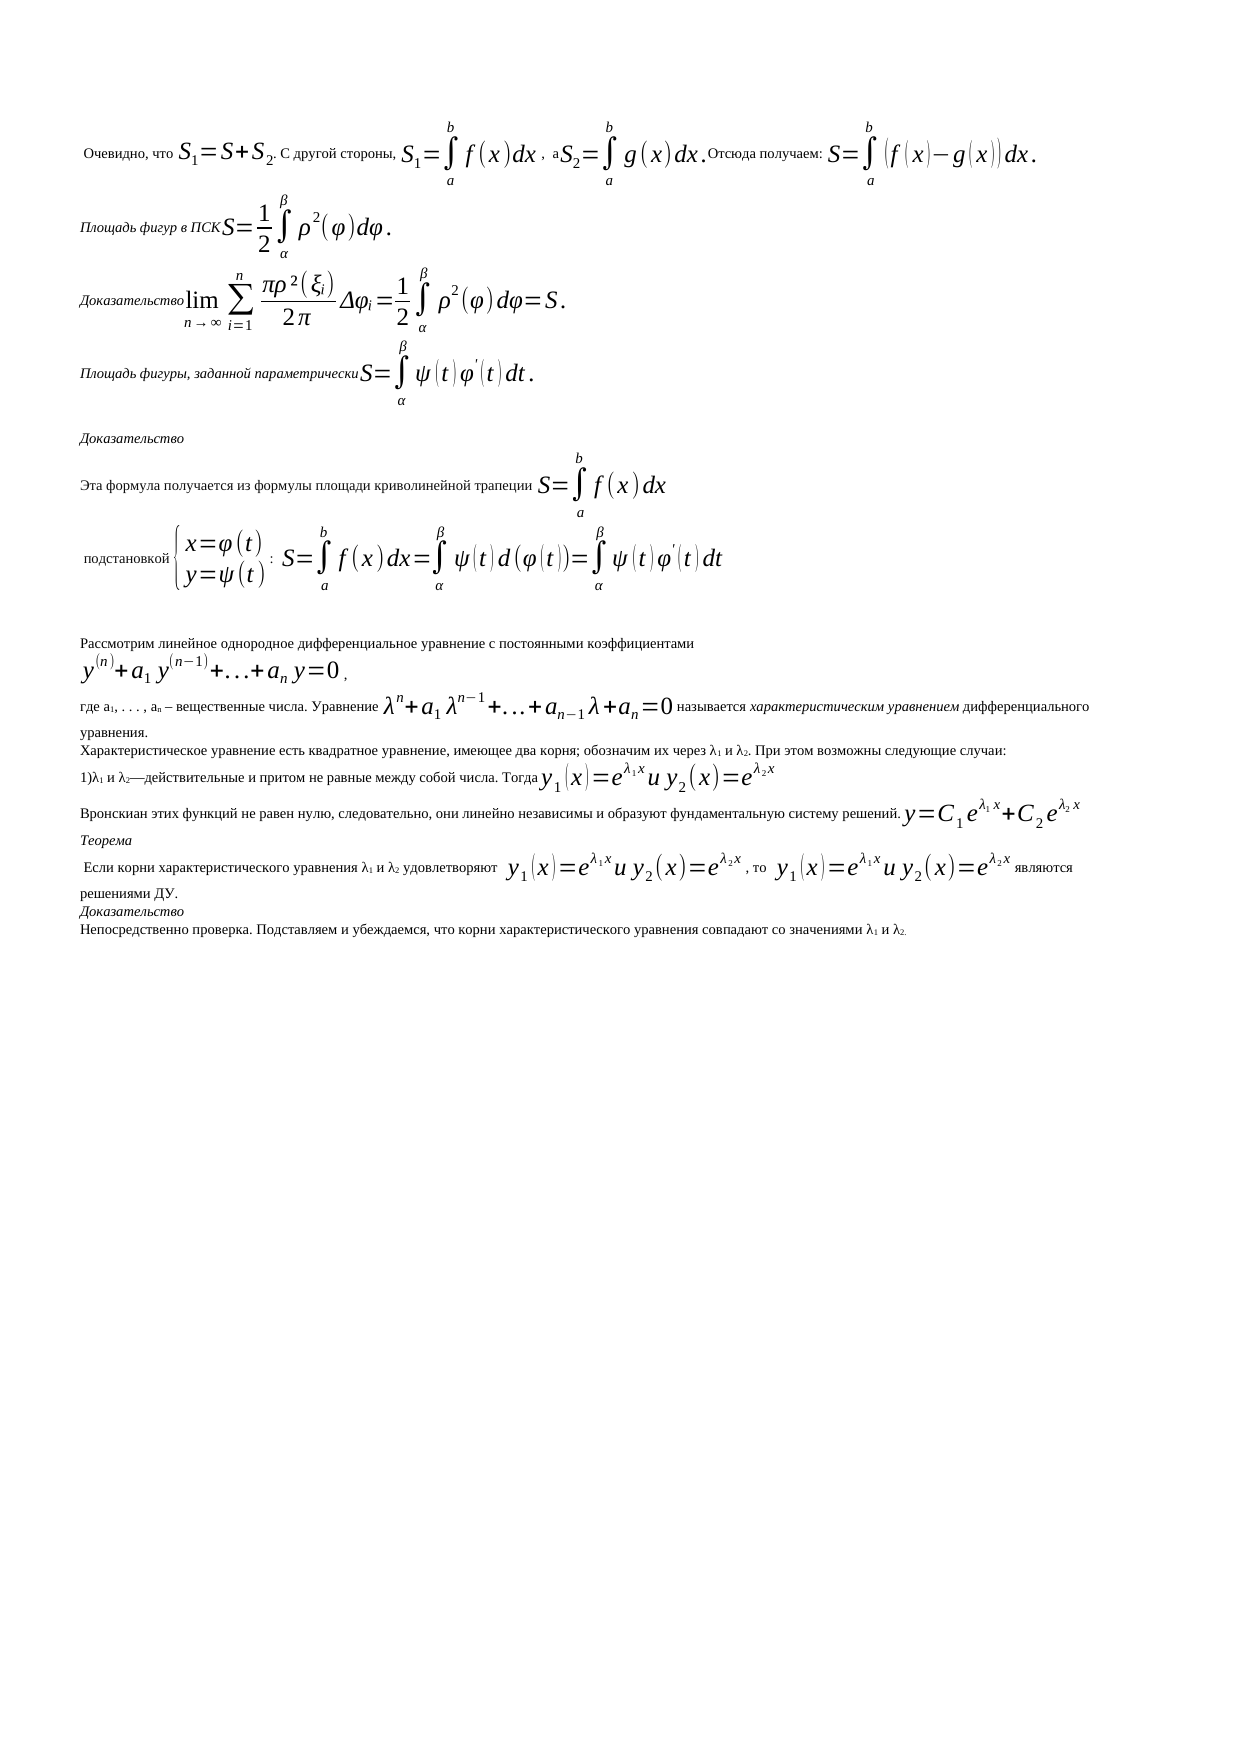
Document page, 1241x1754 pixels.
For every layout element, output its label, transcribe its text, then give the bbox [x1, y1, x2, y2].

text , [80, 652, 1138, 687]
text Рассмотрим линейное однородное дифференциальное уравнение с постоянными коэффициентами [80, 634, 1138, 651]
text Очевидно, что . C другой стороны, , aОтсюда получаем: [80, 118, 1138, 189]
text Эта формула получается из формулы площади криволинейной трапеции [80, 449, 1138, 520]
text где a1, . . . , an – вещественные числа. Уравнение называется характеристическим уравнением дифференциального уравнения. [80, 688, 1138, 741]
text Характеристическое уравнение есть квадратное уравнение, имеющее два корня; обозначим их через λ1 и λ2. При этом возможны следующие случаи: [80, 742, 1138, 758]
text Непосредственно проверка. Подставляем и убеждаемся, что корни характеристического уравнения совпадают со значениями λ1 и λ2. [80, 920, 1138, 937]
text 1)λ1 и λ2—действительные и притом не равные между собой числа. Тогда Вронскиан этих функций не равен нулю, следовательно, они линейно независимы и образуют фундаментальную систему решений. [80, 759, 1138, 831]
text подстановкой : [80, 523, 1138, 593]
text Теорема [80, 831, 1138, 848]
text Площадь фигуры, заданной параметрически [80, 338, 1138, 408]
text Площадь фигур в ПСК [80, 191, 1138, 262]
text Если корни характеристического уравнения λ1 и λ2 удовлетворяют , то являются решениями ДУ. [80, 849, 1138, 902]
text Доказательство [80, 264, 1138, 335]
text Доказательство [80, 903, 1138, 919]
text Доказательство [80, 430, 1138, 447]
